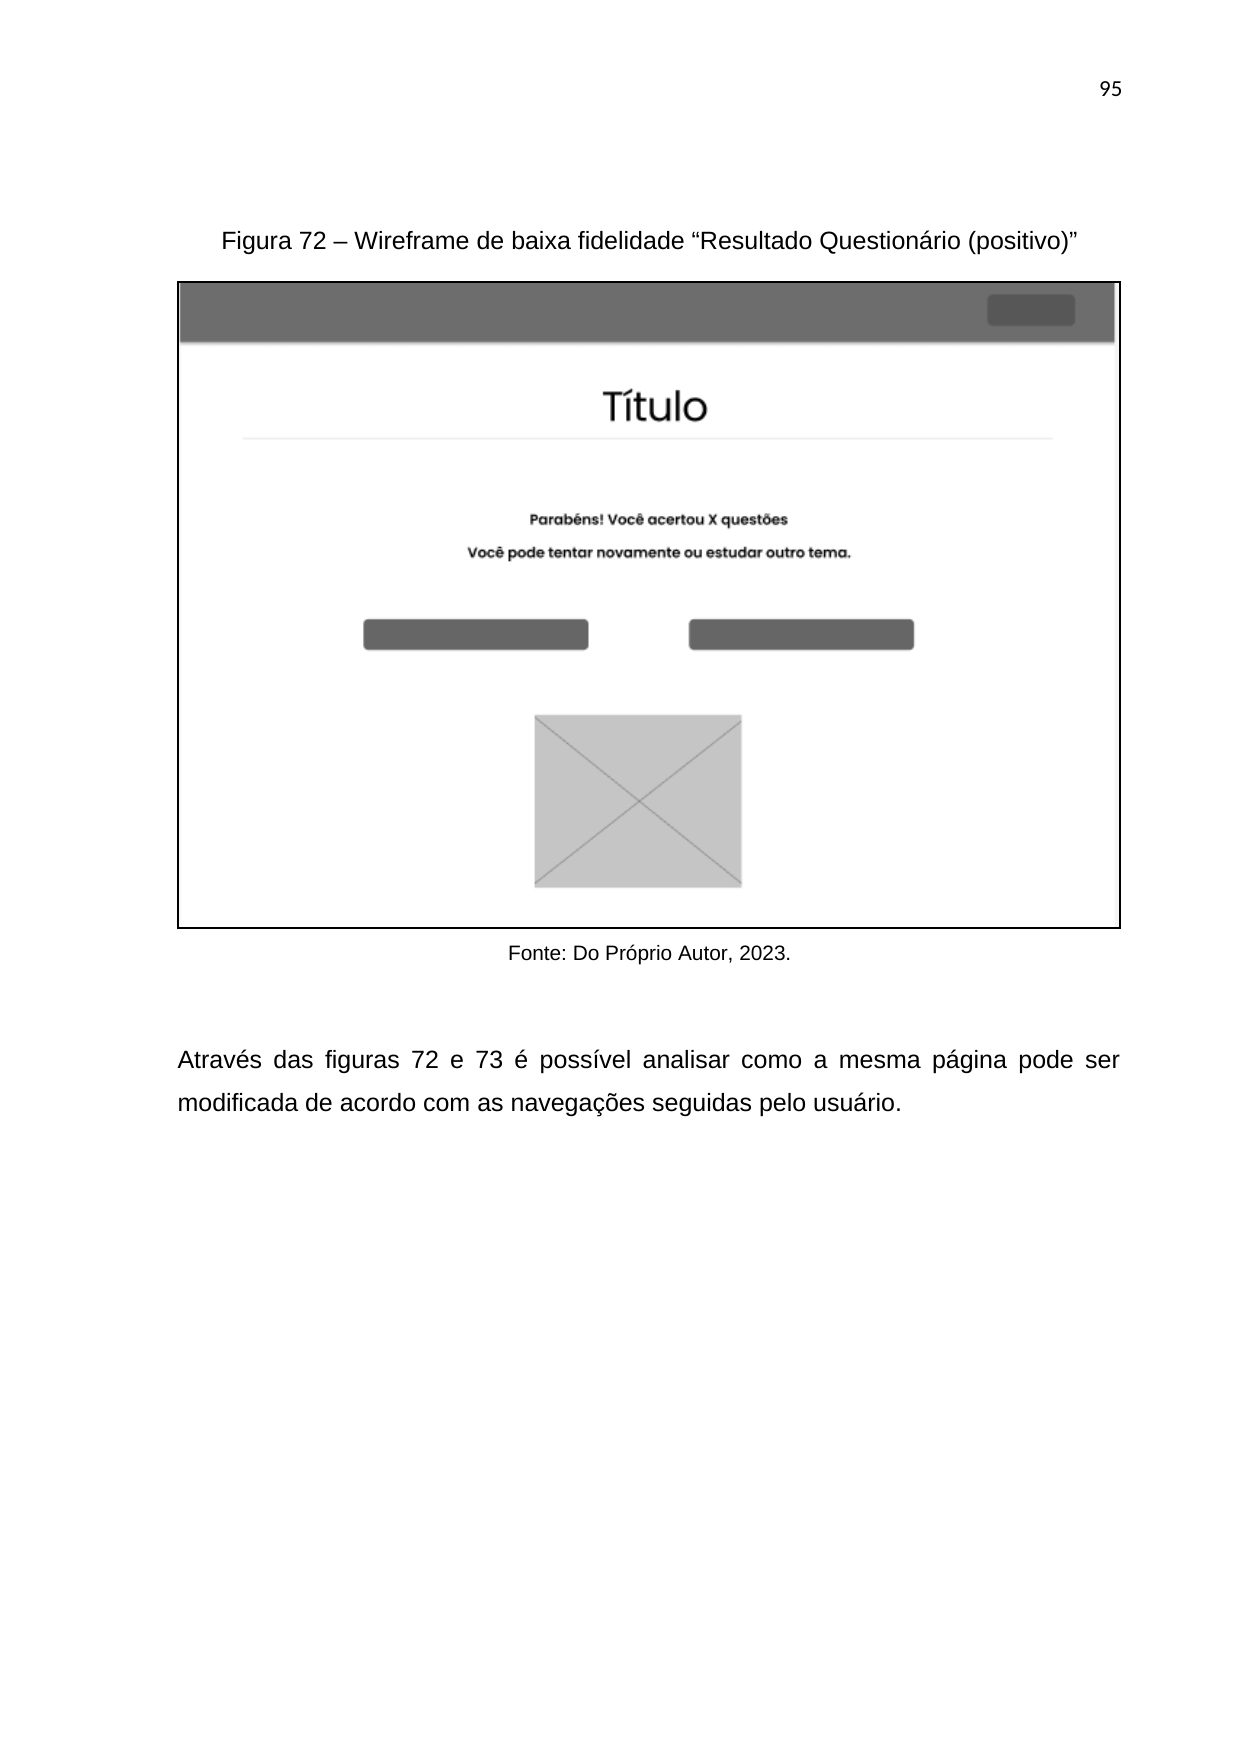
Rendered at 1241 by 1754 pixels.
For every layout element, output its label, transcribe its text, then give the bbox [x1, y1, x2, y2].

text Figura 72 – Wireframe de baixa fidelidade “Resultado Questionário (positivo)” [177, 226, 1122, 254]
picture [179, 283, 1119, 927]
text Através das figuras 72 e 73 é possível analisar como a mesma página pode ser modificada de acordo com as navegações seguidas pelo usuário. [177, 1045, 1122, 1117]
text Fonte: Do Próprio Autor, 2023. [177, 941, 1122, 965]
